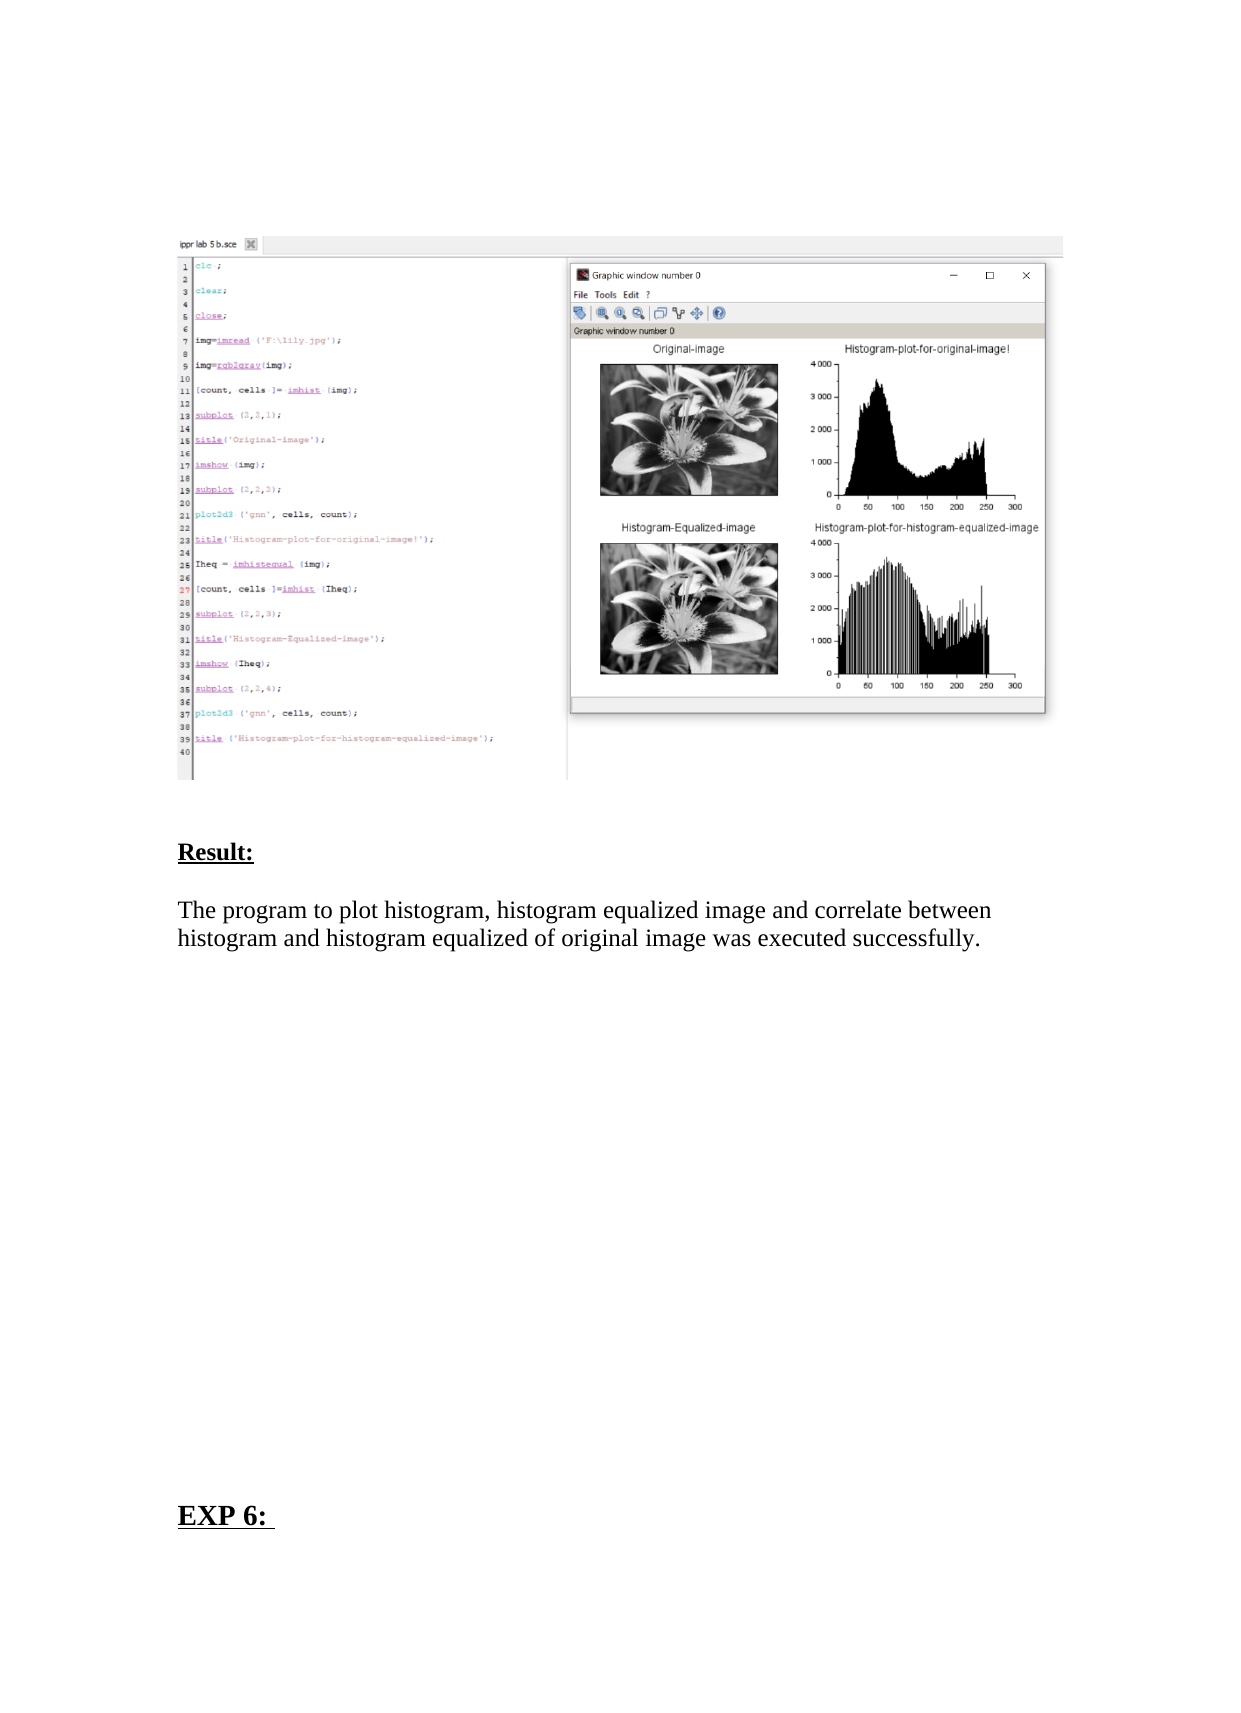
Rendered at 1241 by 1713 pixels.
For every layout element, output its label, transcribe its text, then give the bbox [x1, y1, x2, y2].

text Result: [177, 837, 1063, 866]
text The program to plot histogram, histogram equalized image and correlate between histogram and histogram equalized of original image was executed successfully. [177, 895, 1063, 952]
text EXP 6: [177, 1498, 1063, 1532]
picture [177, 236, 1064, 780]
